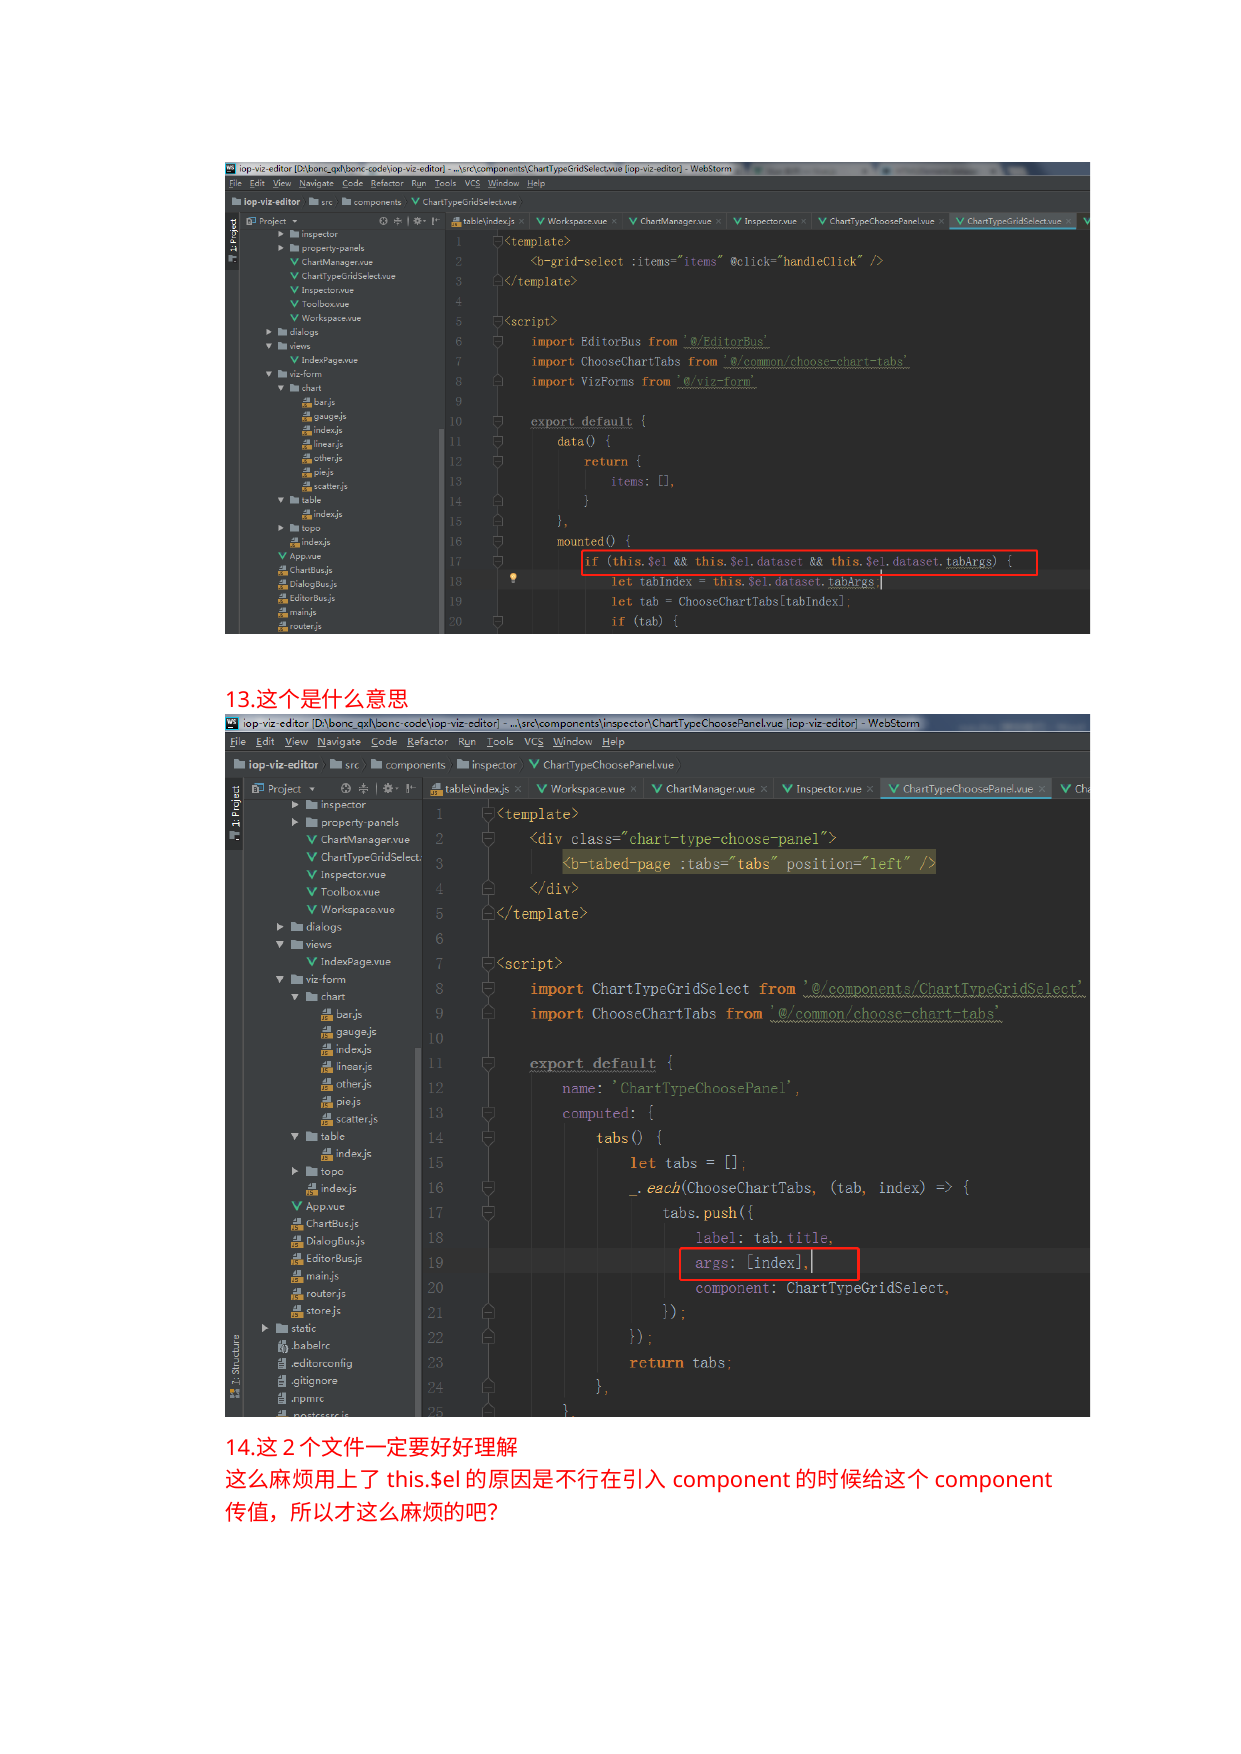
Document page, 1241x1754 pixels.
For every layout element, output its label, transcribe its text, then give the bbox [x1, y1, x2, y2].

picture [225, 162, 1091, 634]
list 13.这个是什么意思 [225, 682, 1053, 714]
list 这么麻烦用上了this.$el的原因是不行在引入component的时候给这个component传值，所以才这么麻烦的吧？ [225, 1462, 1053, 1527]
list 14.这2个文件一定要好好理解 [225, 1429, 1053, 1462]
picture [225, 714, 1091, 1417]
